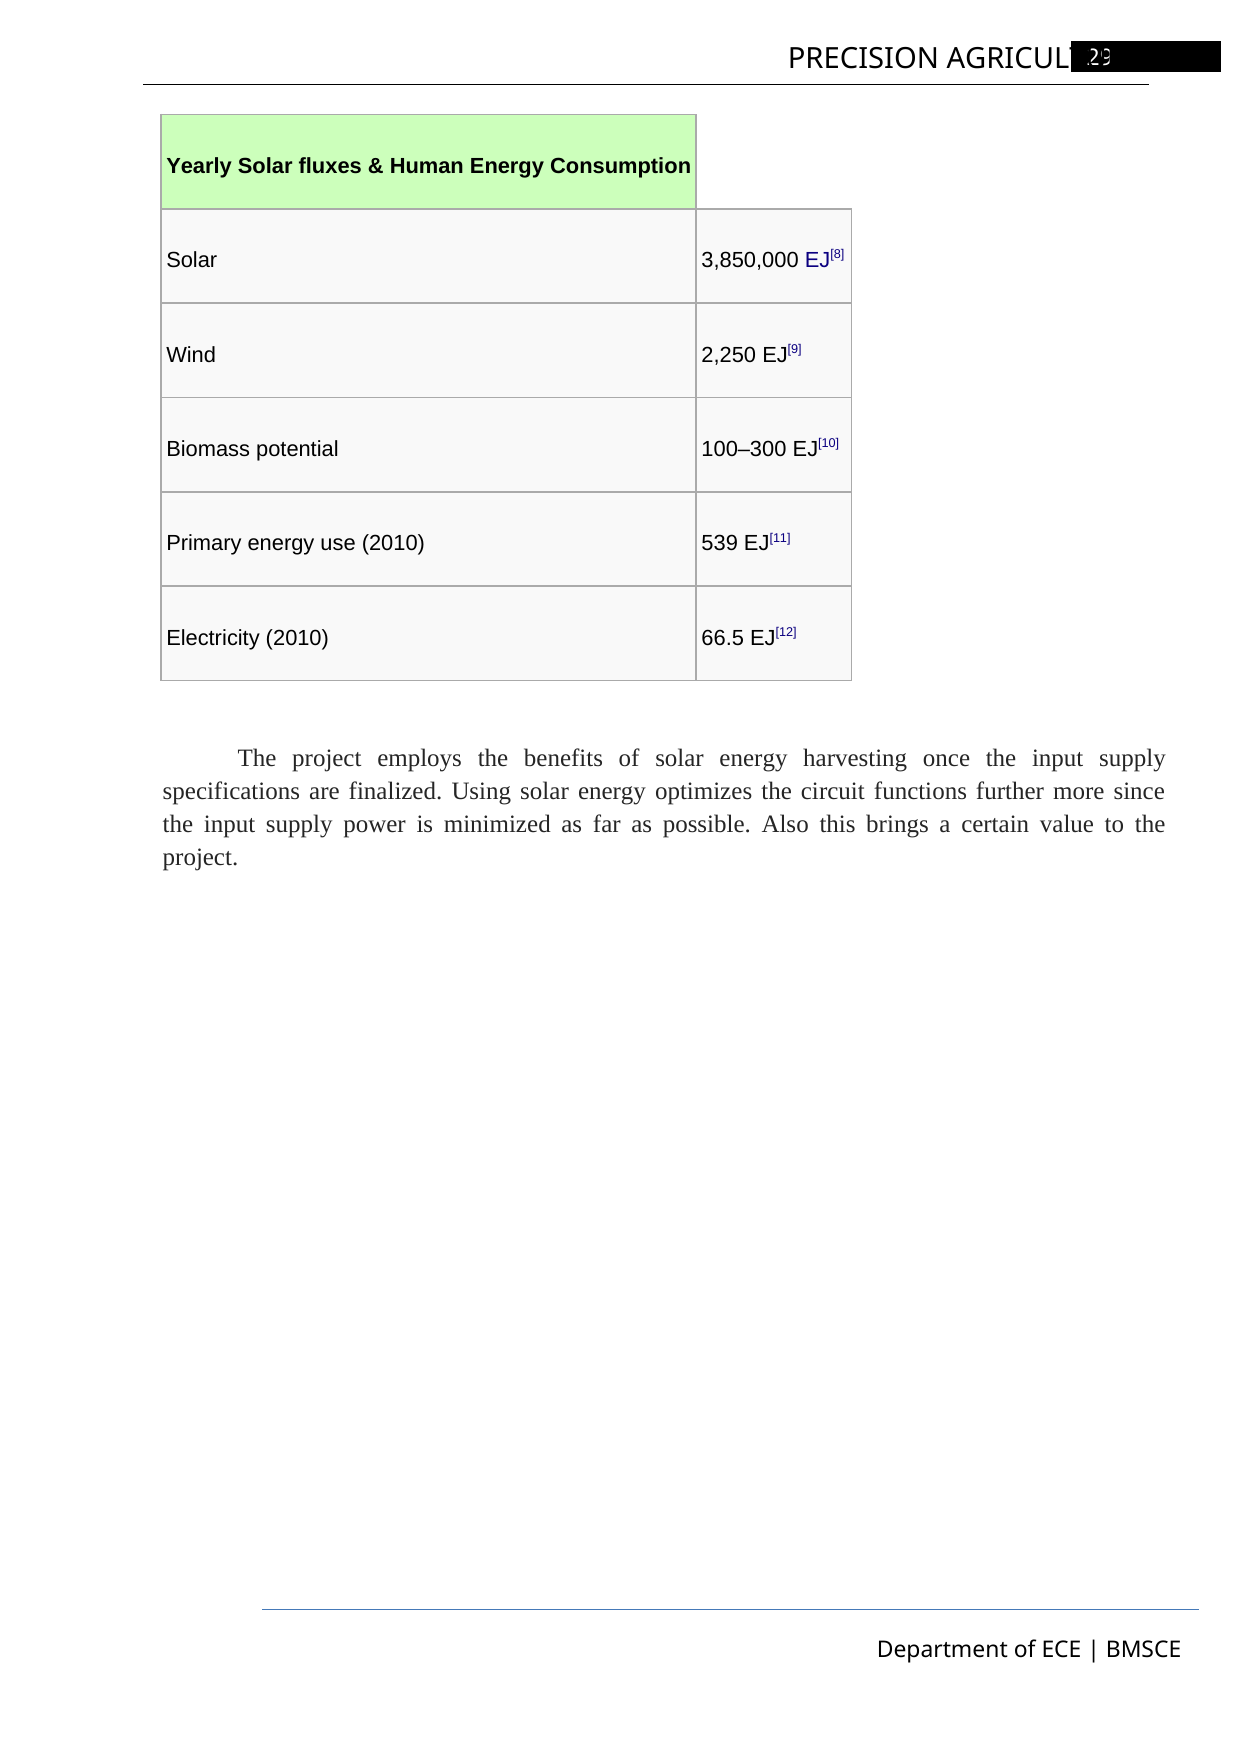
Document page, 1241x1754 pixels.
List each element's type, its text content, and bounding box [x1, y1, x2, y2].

table_cell Electricity (2010) [162, 587, 695, 680]
table_cell Wind [162, 304, 695, 397]
table_cell 2,250 EJ[9] [697, 304, 851, 397]
table_cell 539 EJ[11] [697, 493, 851, 585]
table_cell Solar [162, 210, 695, 302]
table_cell Biomass potential [162, 398, 695, 491]
table_cell 3,850,000 EJ[8] [697, 210, 851, 302]
text The project employs the benefits of solar energy harvesting once the input supply specifications are finalized. Using solar energy optimizes the circuit functions further more since the input supply power is minimized as far as possible. Also this brings a certain value to the project. [162, 739, 1167, 870]
table_cell 100–300 EJ[10] [697, 398, 851, 491]
table_cell 66.5 EJ[12] [697, 587, 851, 680]
table_header Yearly Solar fluxes & Human Energy Consumption [162, 115, 695, 208]
table_cell Primary energy use (2010) [162, 493, 695, 585]
